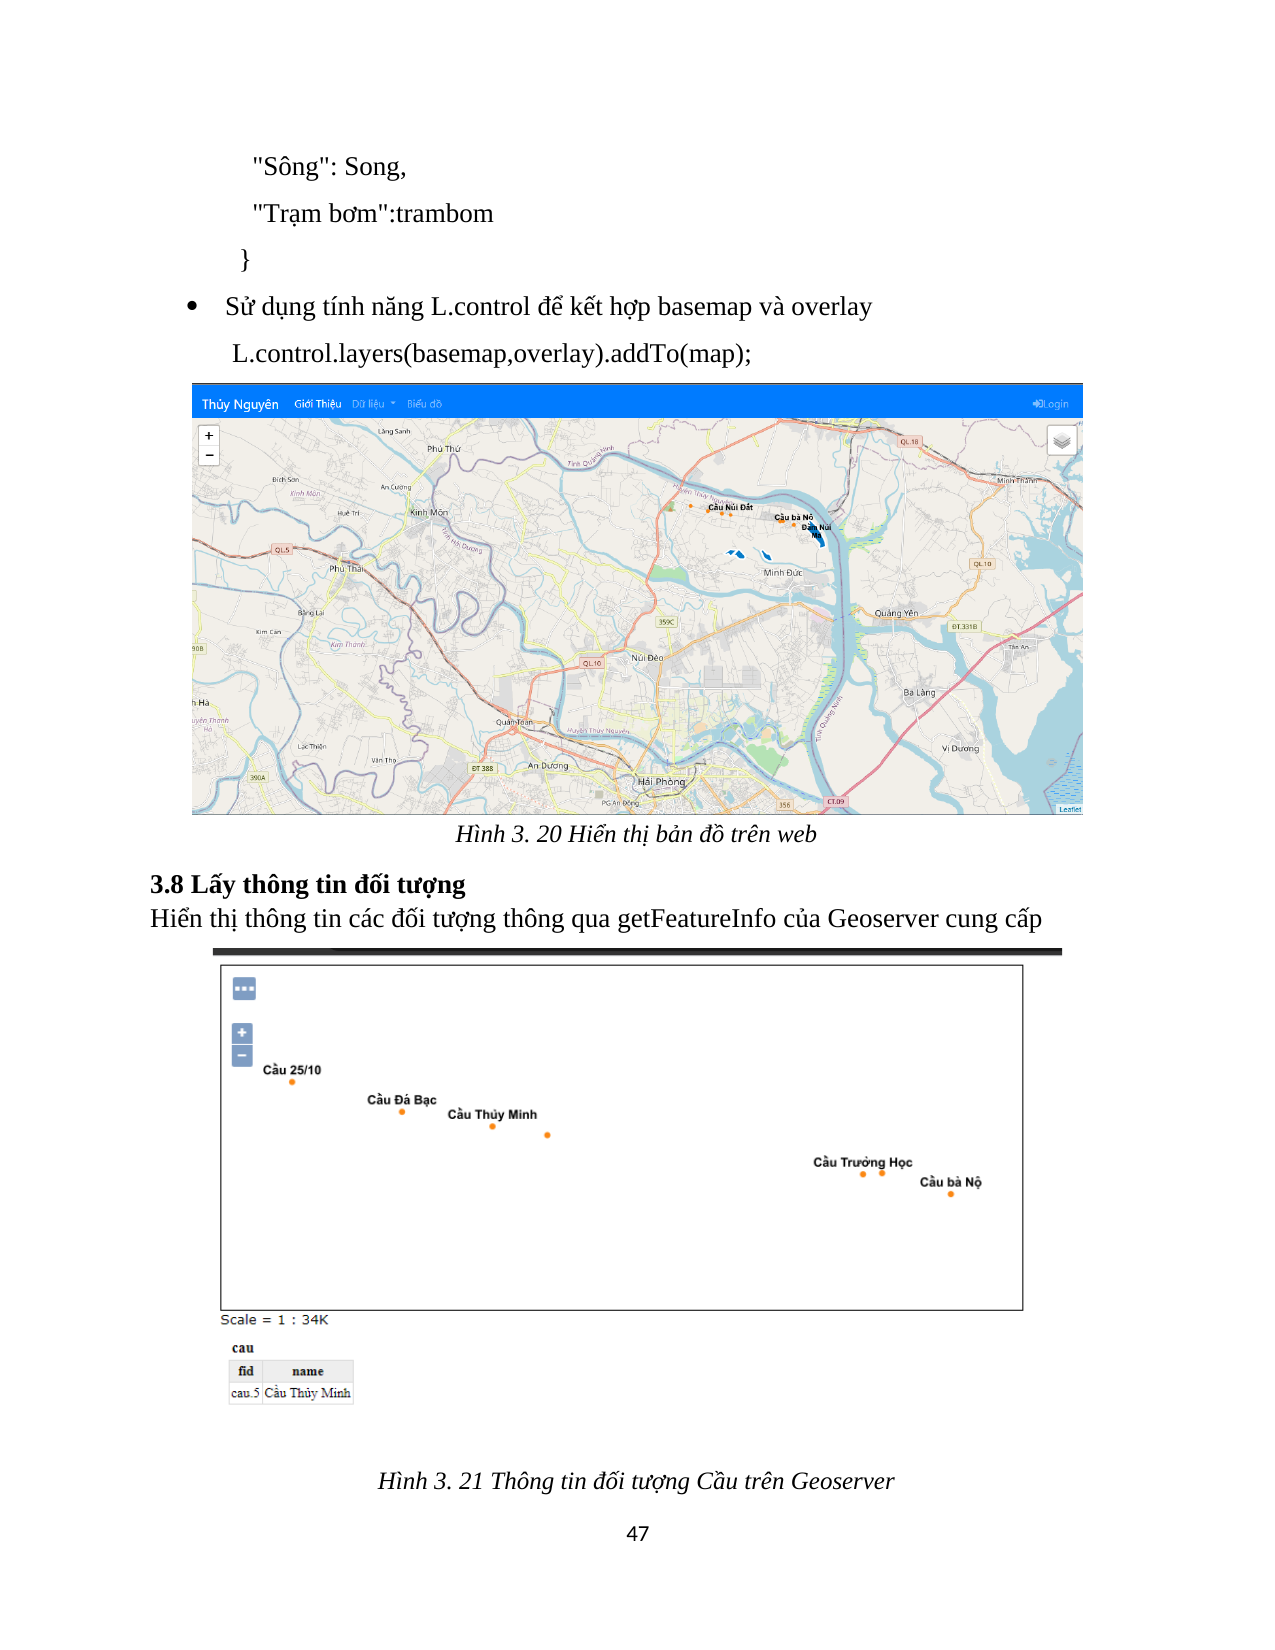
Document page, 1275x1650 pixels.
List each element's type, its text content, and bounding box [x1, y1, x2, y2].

text "Sông": Song, [225, 150, 1125, 181]
subtitle 3.8 Lấy thông tin đối tượng [150, 868, 1125, 899]
picture [192, 383, 1083, 815]
list Sử dụng tính năng L.control để kết hợp basemap và overlay [187, 290, 1125, 321]
text Hình 3. 21 Thông tin đối tượng Cầu trên Geoserver [150, 1466, 1125, 1494]
text } [225, 243, 1125, 274]
text Hình 3. 20 Hiển thị bản đồ trên web [150, 819, 1125, 848]
text L.control.layers(basemap,overlay).addTo(map); [150, 337, 1125, 368]
picture [212, 948, 1063, 1462]
text "Trạm bơm":trambom [225, 197, 1125, 228]
text Hiển thị thông tin các đối tượng thông qua getFeatureInfo của Geoserver cung cấp [150, 902, 1125, 933]
